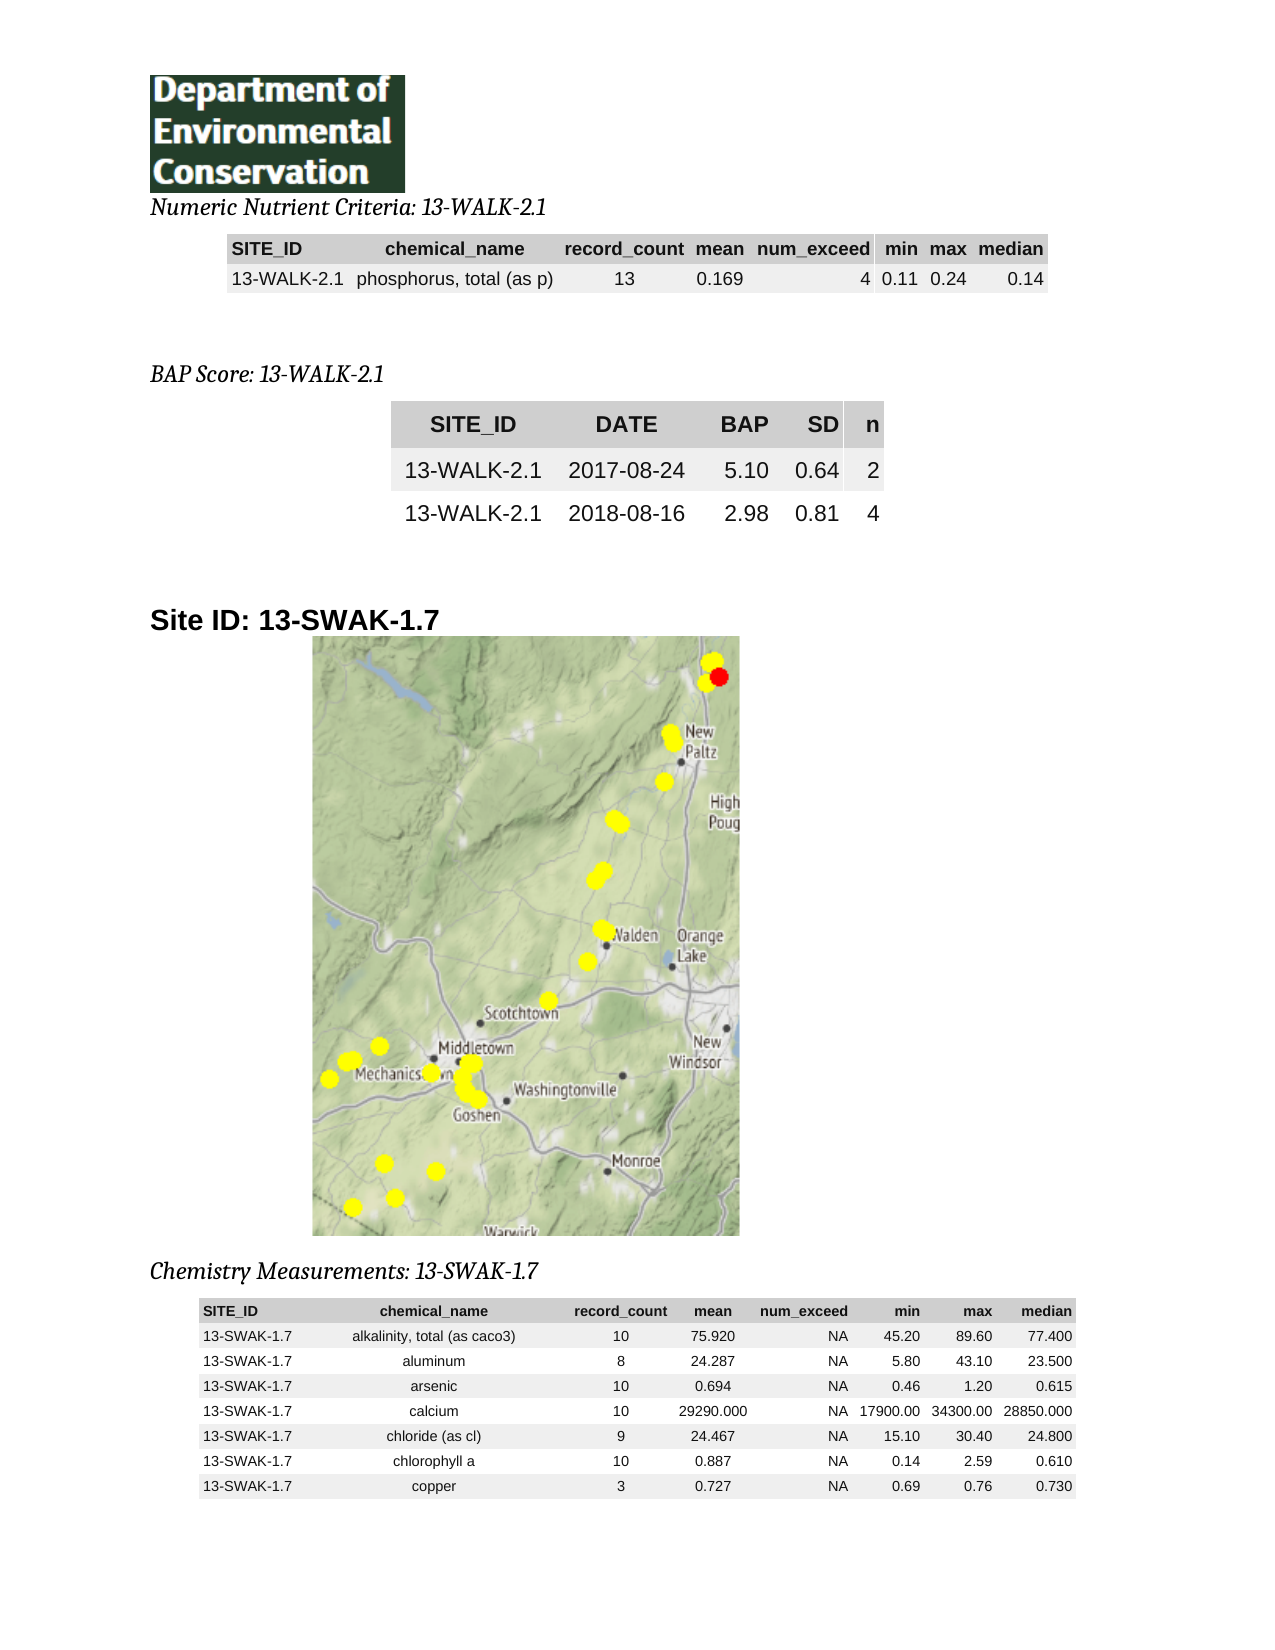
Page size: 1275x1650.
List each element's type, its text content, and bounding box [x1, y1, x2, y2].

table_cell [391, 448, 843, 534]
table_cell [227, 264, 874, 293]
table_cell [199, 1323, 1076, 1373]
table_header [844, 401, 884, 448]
picture [150, 75, 406, 193]
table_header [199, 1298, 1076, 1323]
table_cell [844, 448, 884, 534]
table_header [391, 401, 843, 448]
picture [150, 636, 901, 1236]
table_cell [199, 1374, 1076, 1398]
subtitle Site ID: 13-SWAK-1.7 [150, 602, 1125, 636]
text Chemistry Measurements: 13-SWAK-1.7 [150, 1257, 1125, 1286]
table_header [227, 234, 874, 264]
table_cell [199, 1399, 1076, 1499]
text BAP Score: 13-WALK-2.1 [150, 360, 1125, 388]
text Numeric Nutrient Criteria: 13-WALK-2.1 [150, 192, 1125, 221]
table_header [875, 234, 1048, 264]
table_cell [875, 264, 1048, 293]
